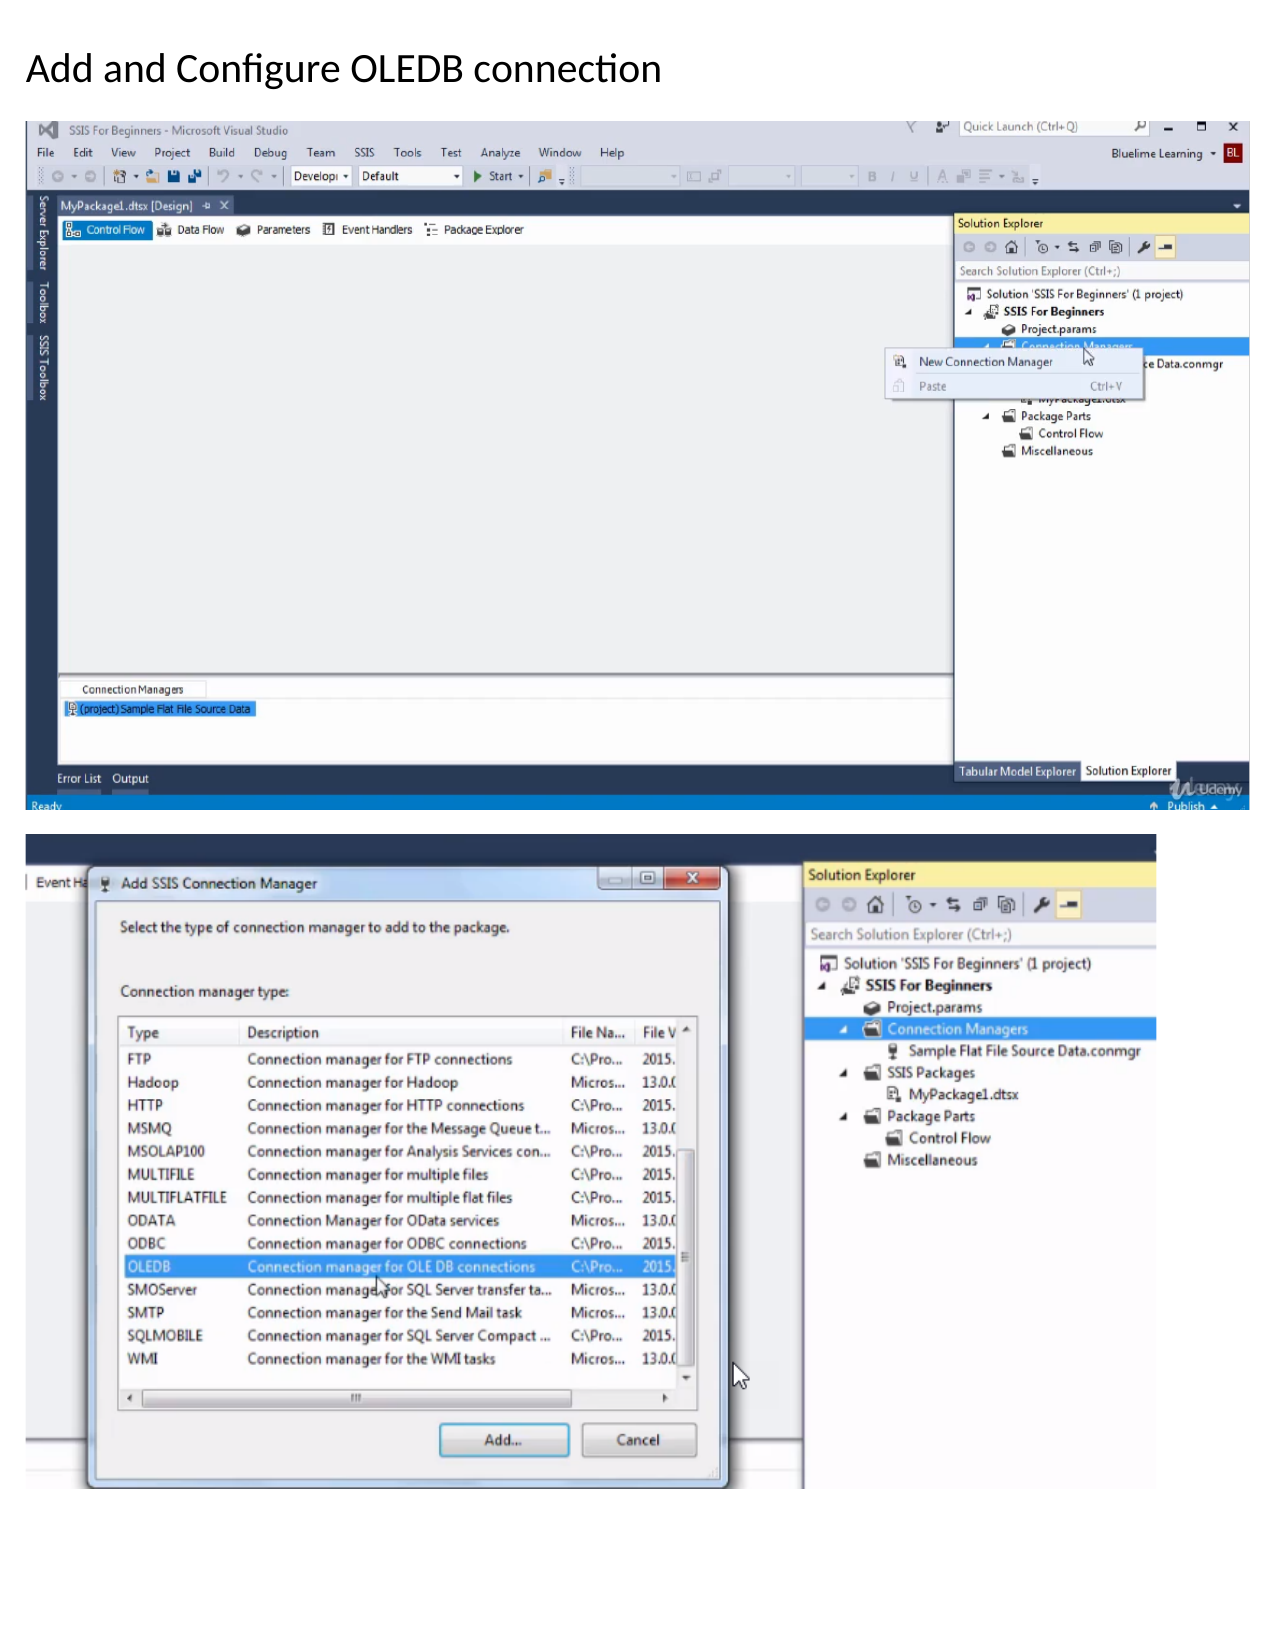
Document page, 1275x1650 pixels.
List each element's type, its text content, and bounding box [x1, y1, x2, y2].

text Add and Configure OLEDB connection [26, 42, 1249, 93]
picture [25, 121, 1250, 810]
picture [25, 834, 1157, 1489]
